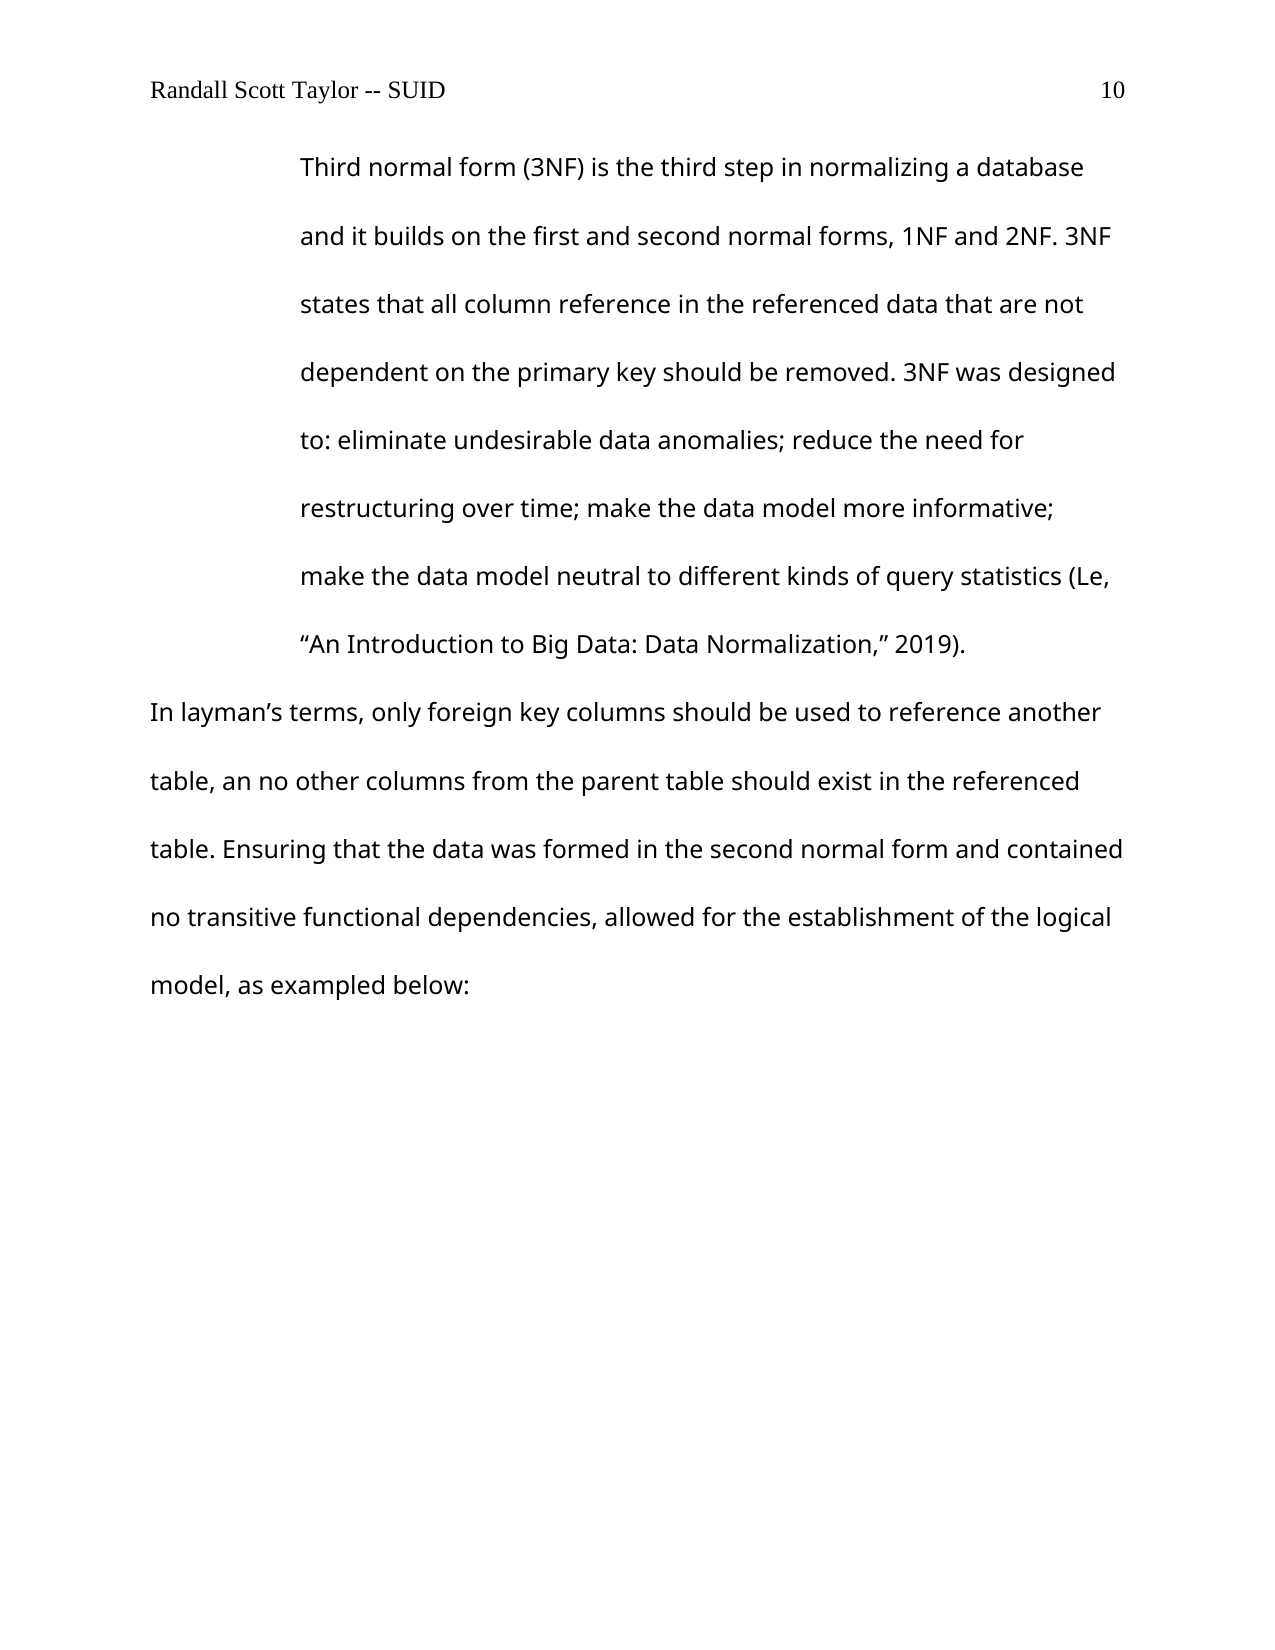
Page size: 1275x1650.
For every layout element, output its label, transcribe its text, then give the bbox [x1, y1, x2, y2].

text In layman’s terms, only foreign key columns should be used to reference another table, an no other columns from the parent table should exist in the referenced table. Ensuring that the data was formed in the second normal form and contained no transitive functional dependencies, allowed for the establishment of the logical model, as exampled below: [150, 695, 1125, 1002]
text Third normal form (3NF) is the third step in normalizing a database and it builds on the first and second normal forms, 1NF and 2NF. 3NF states that all column reference in the referenced data that are not dependent on the primary key should be removed. 3NF was designed to: eliminate undesirable data anomalies; reduce the need for restructuring over time; make the data model more informative; make the data model neutral to different kinds of query statistics (Le, “An Introduction to Big Data: Data Normalization,” 2019). [300, 150, 1125, 661]
